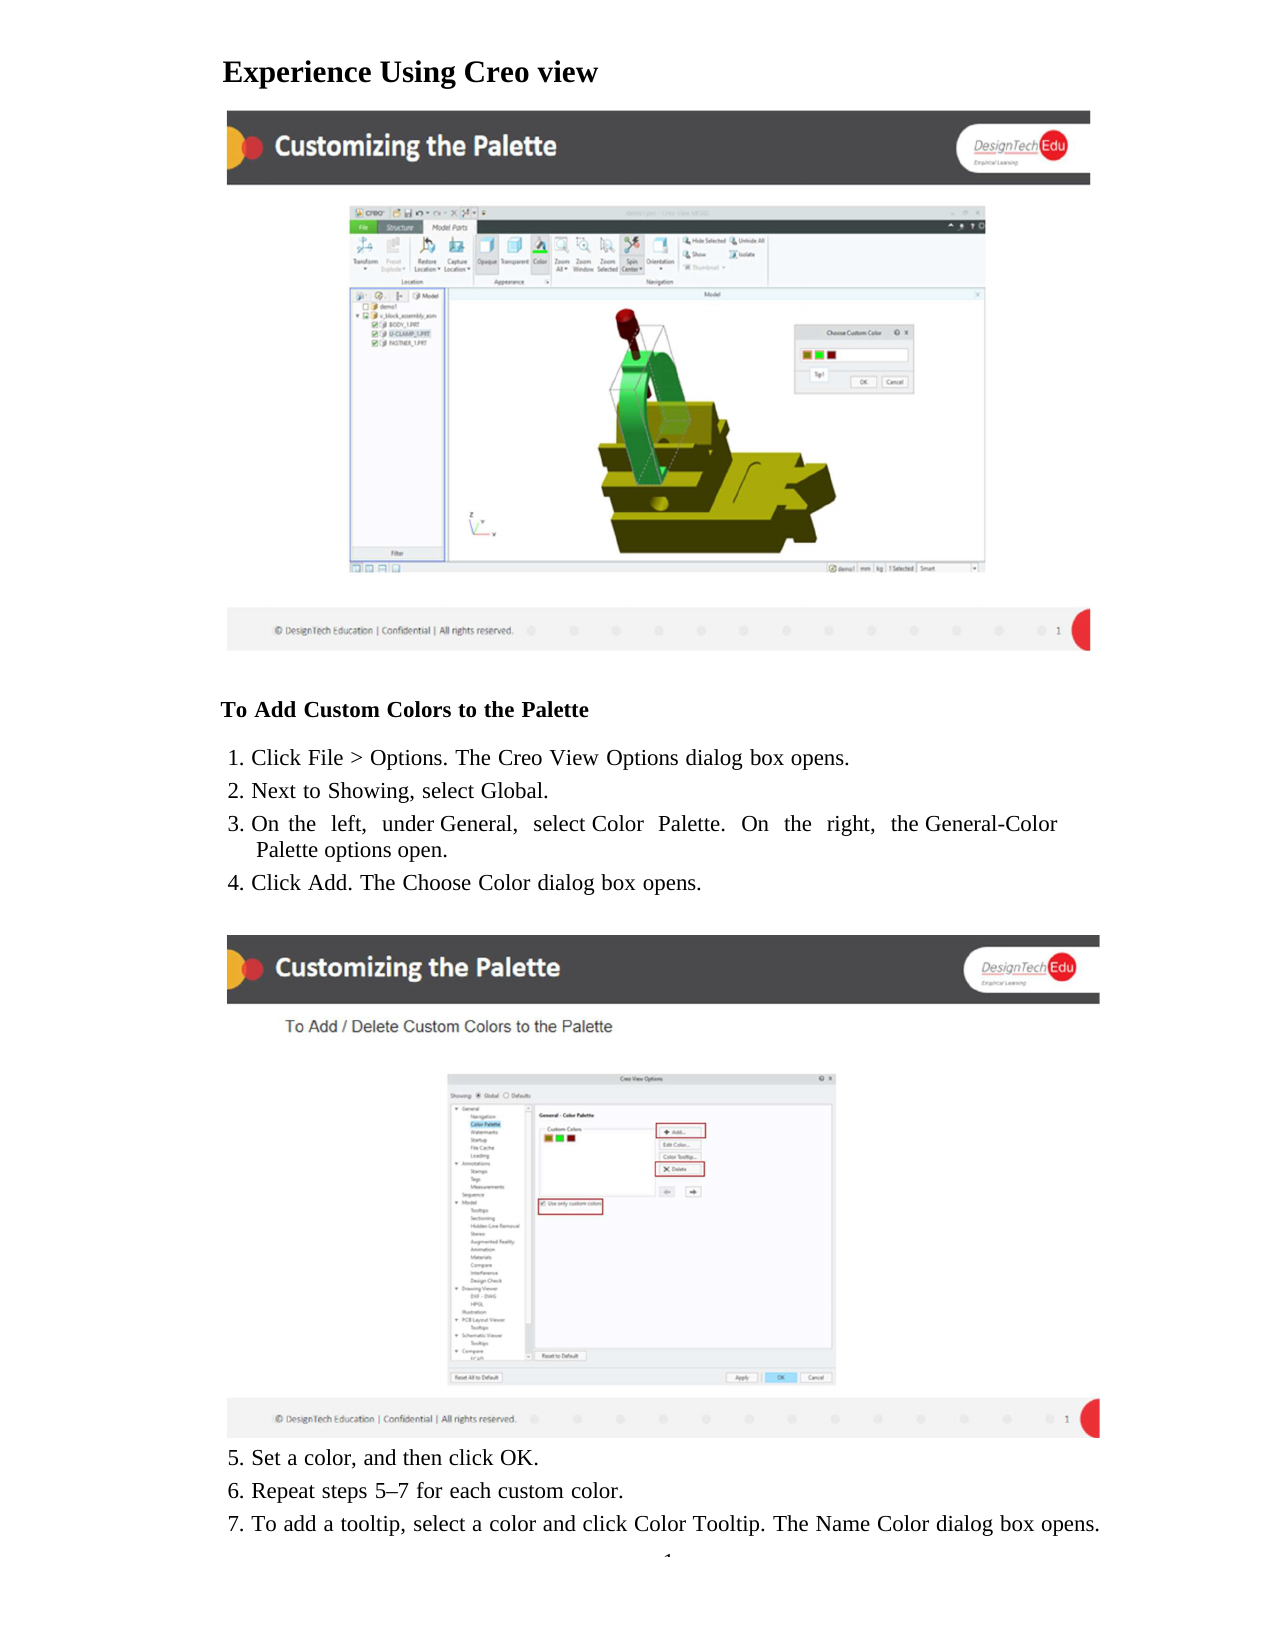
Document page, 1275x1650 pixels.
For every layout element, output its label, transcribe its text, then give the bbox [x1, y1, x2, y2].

list On the left, under General, select Color Palette. On the right, the General-Color Palette options open. [227, 810, 1118, 863]
list Click Add. The Choose Color dialog box opens. [227, 869, 1187, 896]
list Click File > Options. The Creo View Options dialog box opens. [227, 744, 1187, 770]
list Next to Showing, select Global. [227, 777, 1187, 803]
list To add a tooltip, select a color and click Color Tooltip. The Name Color dialog box opens. [227, 1510, 1187, 1536]
text To Add Custom Colors to the Palette [220, 697, 1187, 723]
picture [226, 110, 1091, 651]
picture [226, 935, 1100, 1438]
list Repeat steps 5–7 for each custom color. [227, 1477, 1187, 1503]
